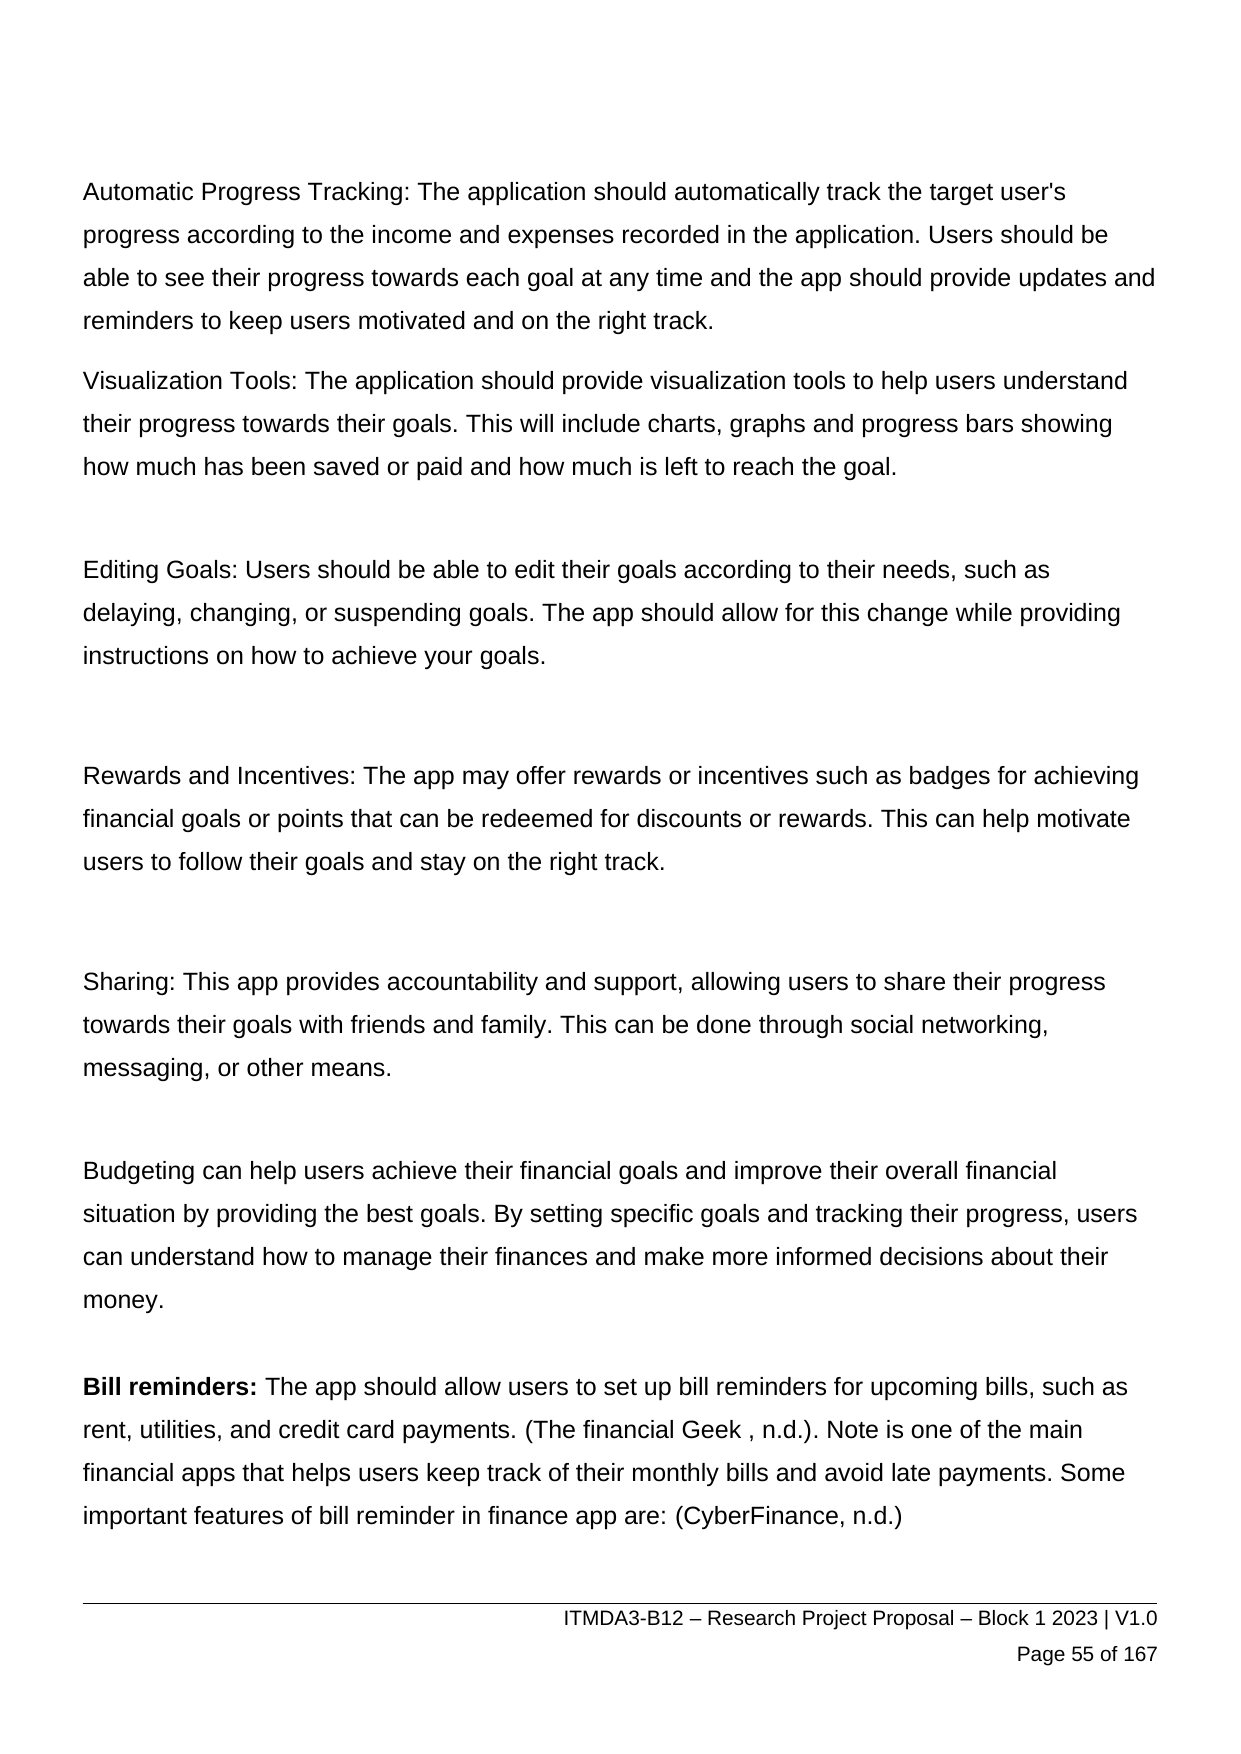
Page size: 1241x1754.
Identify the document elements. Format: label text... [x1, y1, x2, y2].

text Budgeting can help users achieve their financial goals and improve their overall financial situation by providing the best goals. By setting specific goals and tracking their progress, users can understand how to manage their finances and make more informed decisions about their money. [83, 1156, 1157, 1314]
text Rewards and Incentives: The app may offer rewards or incentives such as badges for achieving financial goals or points that can be redeemed for discounts or rewards. This can help motivate users to follow their goals and stay on the right track. [83, 761, 1157, 876]
text Sharing: This app provides accountability and support, allowing users to share their progress towards their goals with friends and family. This can be done through social networking, messaging, or other means. [83, 967, 1157, 1082]
text Bill reminders: The app should allow users to set up bill reminders for upcoming bills, such as rent, utilities, and credit card payments.. Note is one of the main financial apps that helps users keep track of their monthly bills and avoid late payments. Some important features of bill reminder in finance app are: [83, 1371, 1157, 1529]
text Editing Goals: Users should be able to edit their goals according to their needs, such as delaying, changing, or suspending goals. The app should allow for this change while providing instructions on how to achieve your goals. [83, 555, 1157, 670]
text Automatic Progress Tracking: The application should automatically track the target user's progress according to the income and expenses recorded in the application. Users should be able to see their progress towards each goal at any time and the app should provide updates and reminders to keep users motivated and on the right track. [83, 177, 1157, 335]
text Visualization Tools: The application should provide visualization tools to help users understand their progress towards their goals. This will include charts, graphs and progress bars showing how much has been saved or paid and how much is left to reach the goal. [83, 366, 1157, 481]
